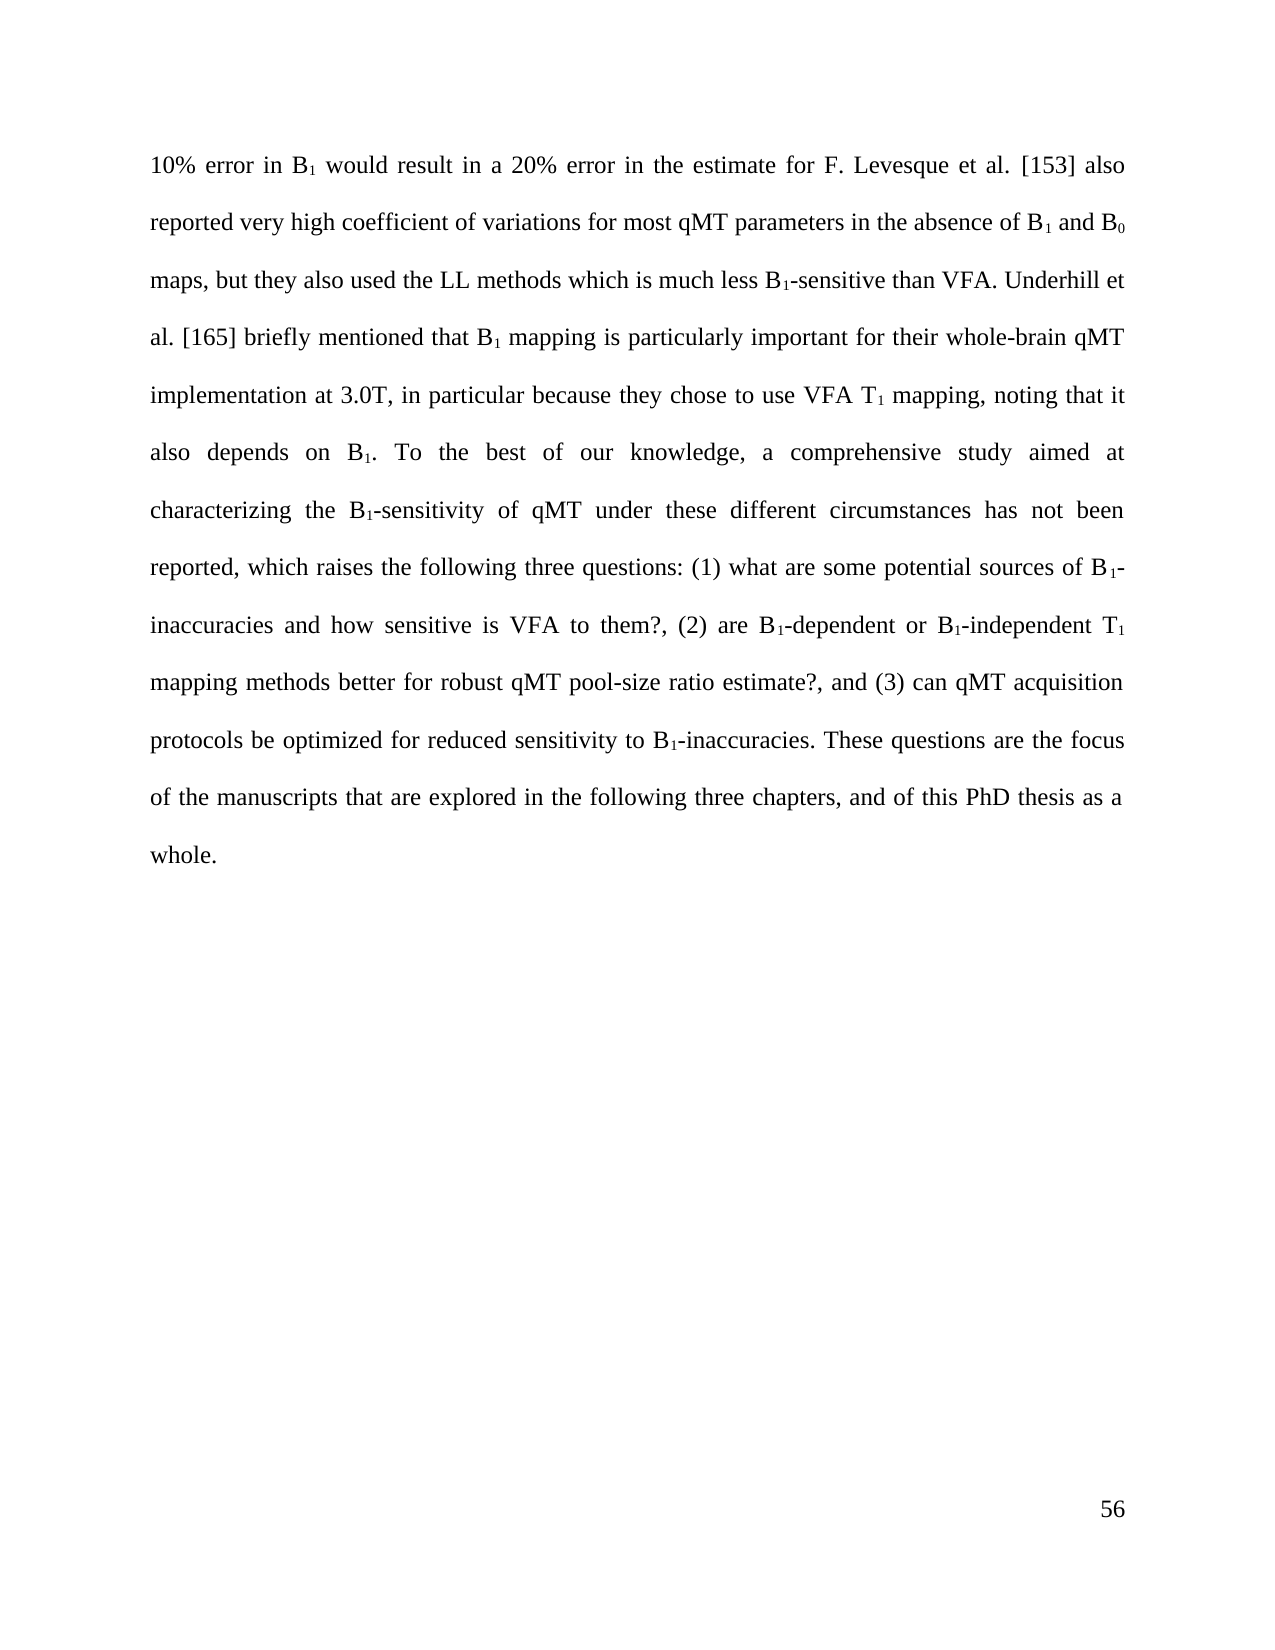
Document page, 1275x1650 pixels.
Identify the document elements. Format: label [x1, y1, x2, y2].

text [150, 150, 1125, 869]
